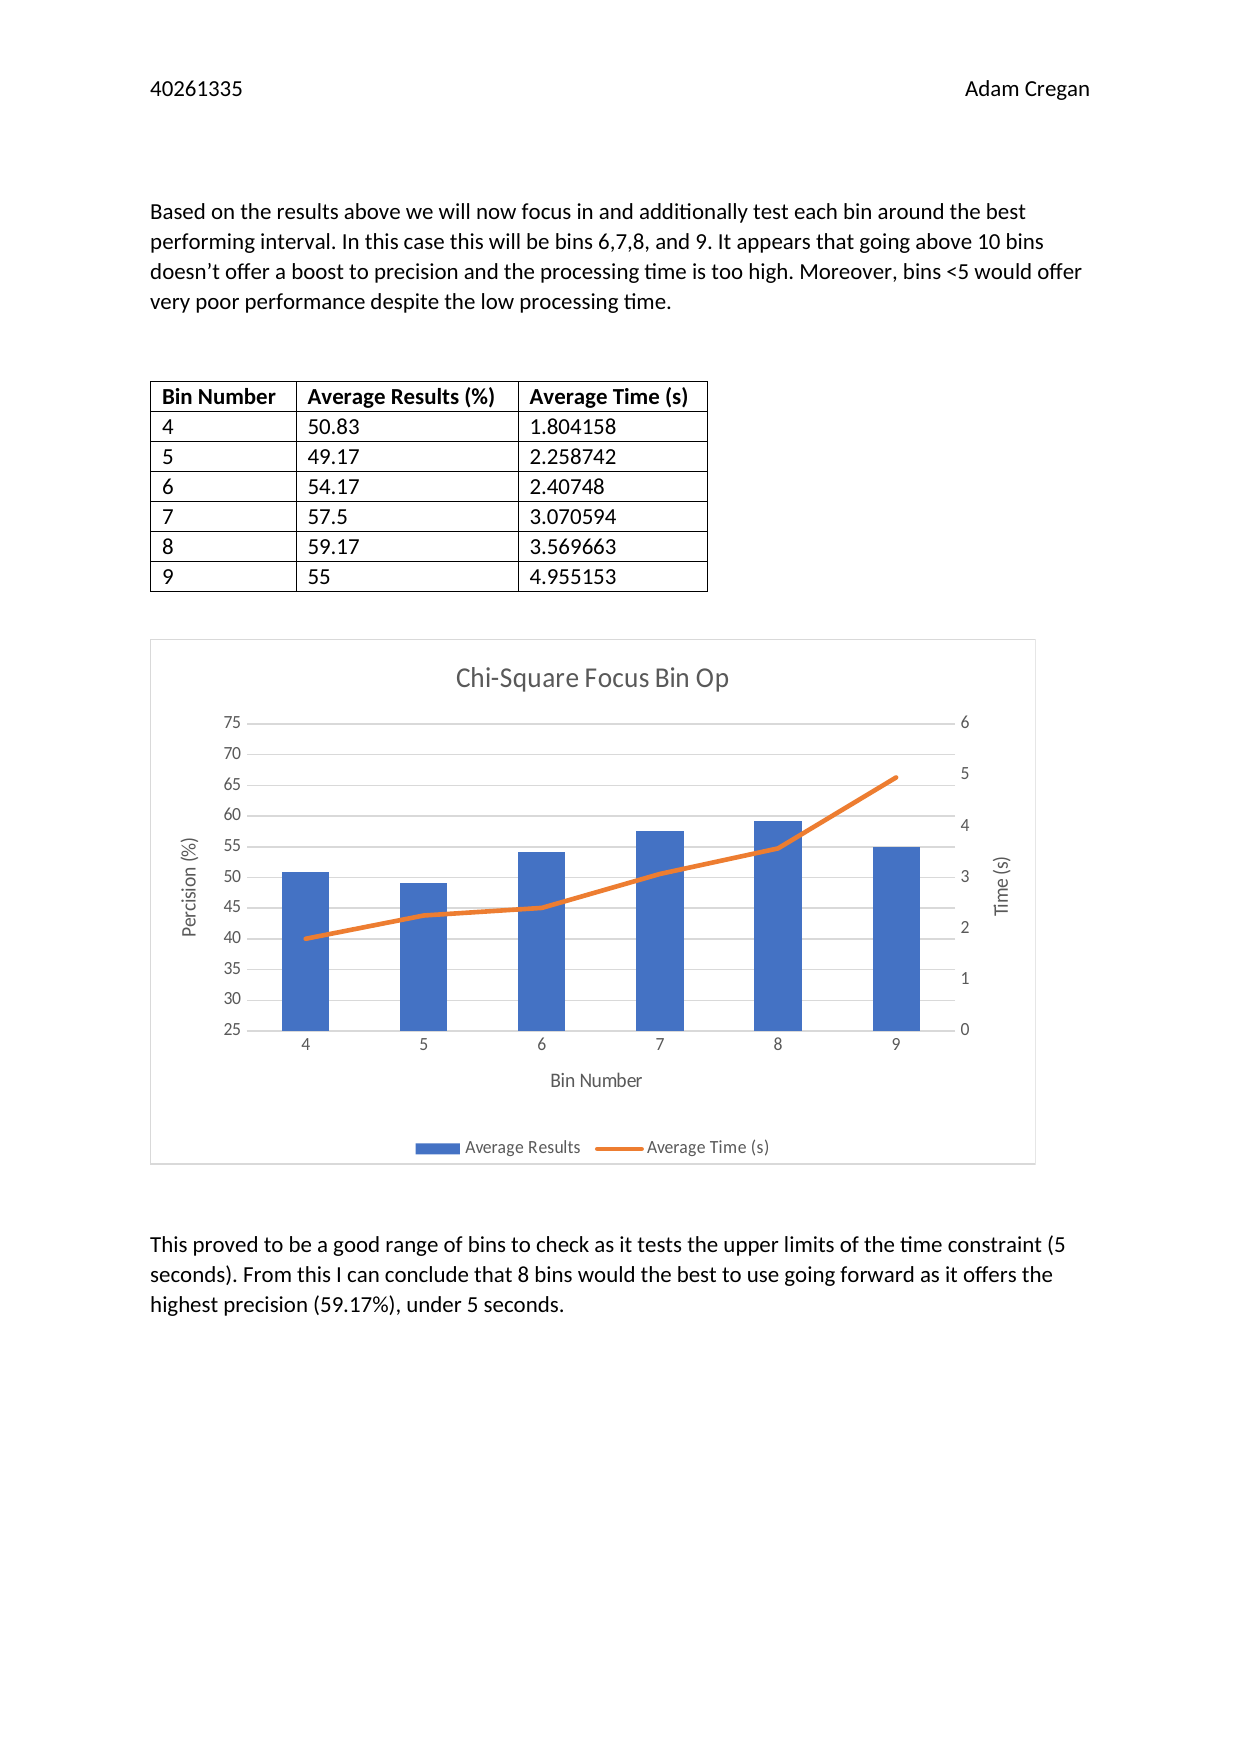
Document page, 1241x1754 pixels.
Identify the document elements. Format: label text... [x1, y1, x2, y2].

table_cell 7 [151, 502, 296, 531]
table_cell 8 [151, 532, 296, 561]
text Based on the results above we will now focus in and additionally test each bin around the best performing interval. In this case this will be bins 6,7,8, and 9. It appears that going above 10 bins doesn’t offer a boost to precision and the processing time is too high. Moreover, bins <5 would offer very poor performance despite the low processing time. [150, 197, 1090, 316]
table_cell 54.17 [297, 472, 518, 501]
table_cell 2.40748 [519, 472, 707, 501]
table_cell 57.5 [297, 502, 518, 531]
table_cell 50.83 [297, 412, 518, 441]
table_cell 3.569663 [519, 532, 707, 561]
table_cell 55 [297, 562, 518, 591]
table_cell 49.17 [297, 442, 518, 471]
table_cell 4 [151, 412, 296, 441]
table_cell 5 [151, 442, 296, 471]
text This proved to be a good range of bins to check as it tests the upper limits of the time constraint (5 seconds). From this I can conclude that 8 bins would the best to use going forward as it offers the highest precision (59.17%), under 5 seconds. [150, 1230, 1090, 1318]
table_cell 3.070594 [519, 502, 707, 531]
table_cell 4.955153 [519, 562, 707, 591]
table_cell 59.17 [297, 532, 518, 561]
table_header Average Results (%) [297, 382, 518, 411]
table_cell 9 [151, 562, 296, 591]
table_header Average Time (s) [519, 382, 707, 411]
table_cell 2.258742 [519, 442, 707, 471]
table_cell 1.804158 [519, 412, 707, 441]
table_header Bin Number [151, 382, 296, 411]
table_cell 6 [151, 472, 296, 501]
